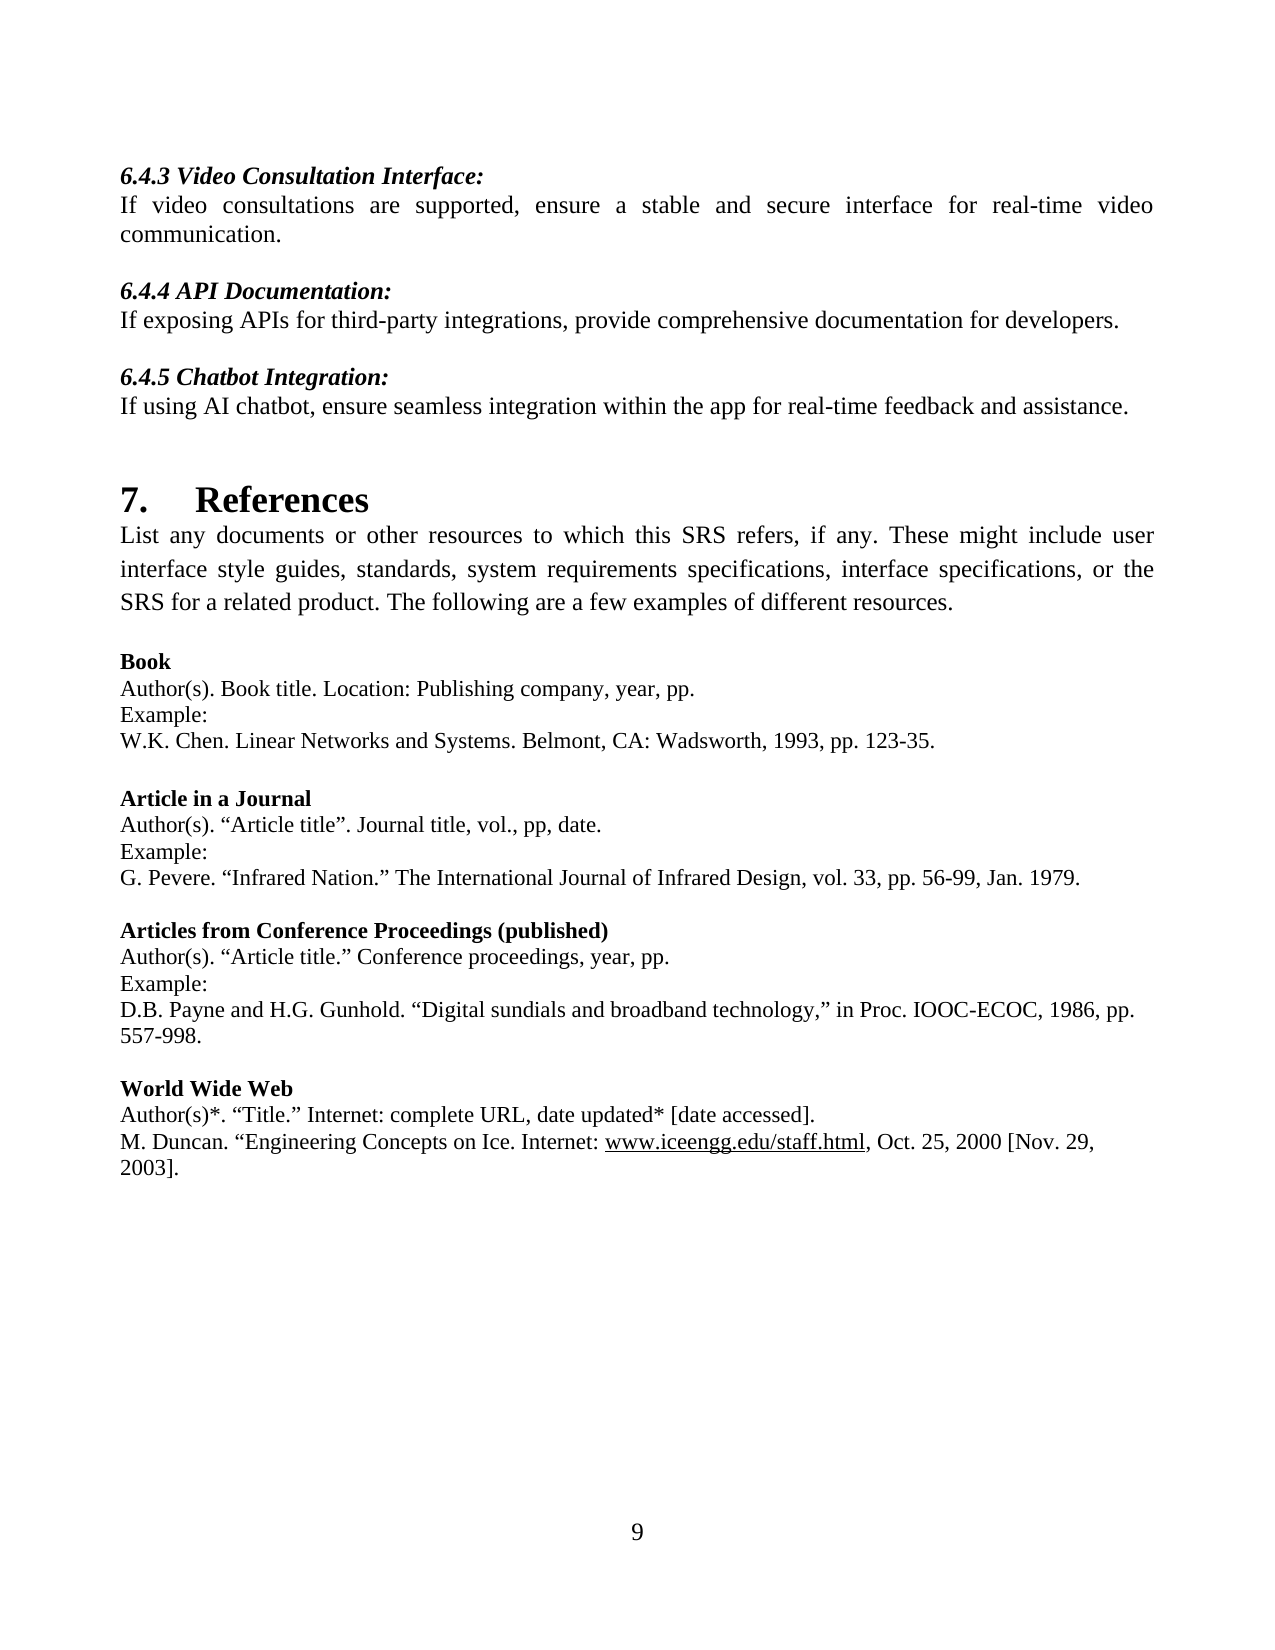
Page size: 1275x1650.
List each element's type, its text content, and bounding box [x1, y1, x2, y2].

text 6.4.3 Video Consultation Interface: [120, 161, 1155, 190]
text 6.4.4 API Documentation: [120, 276, 1155, 305]
text If video consultations are supported, ensure a stable and secure interface for real-time video communication. [120, 190, 1155, 247]
text Author(s)*. “Title.” Internet: complete URL, date updated* [date accessed]. [120, 1101, 1155, 1128]
text If using AI chatbot, ensure seamless integration within the app for real-time feedback and assistance. [120, 391, 1155, 420]
text D.B. Payne and H.G. Gunhold. “Digital sundials and broadband technology,” in Proc. IOOC-ECOC, 1986, pp. 557-998. [120, 996, 1155, 1049]
text Author(s). Book title. Location: Publishing company, year, pp. [120, 675, 1155, 701]
text Author(s). “Article title.” Conference proceedings, year, pp. [120, 943, 1155, 969]
text Example: [120, 838, 1155, 864]
text M. Duncan. “Engineering Concepts on Ice. Internet: www.iceengg.edu/staff.html, Oct. 25, 2000 [Nov. 29, 2003]. [120, 1128, 1155, 1180]
text Articles from Conference Proceedings (published) [120, 917, 1155, 943]
text W.K. Chen. Linear Networks and Systems. Belmont, CA: Wadsworth, 1993, pp. 123-35. [120, 727, 1155, 754]
text Example: [120, 701, 1155, 727]
text Book [120, 648, 1155, 675]
text 6.4.5 Chatbot Integration: [120, 362, 1155, 391]
text Article in a Journal [120, 785, 1155, 811]
text Example: [120, 969, 1155, 996]
text List any documents or other resources to which this SRS refers, if any. These might include user interface style guides, standards, system requirements specifications, interface specifications, or the SRS for a related product. The following are a few examples of different resources. [120, 521, 1155, 615]
text World Wide Web [120, 1075, 1155, 1101]
subtitle References [120, 477, 1155, 521]
text If exposing APIs for third-party integrations, provide comprehensive documentation for developers. [120, 305, 1155, 334]
text Author(s). “Article title”. Journal title, vol., pp, date. [120, 811, 1155, 838]
text G. Pevere. “Infrared Nation.” The International Journal of Infrared Design, vol. 33, pp. 56-99, Jan. 1979. [120, 864, 1155, 891]
